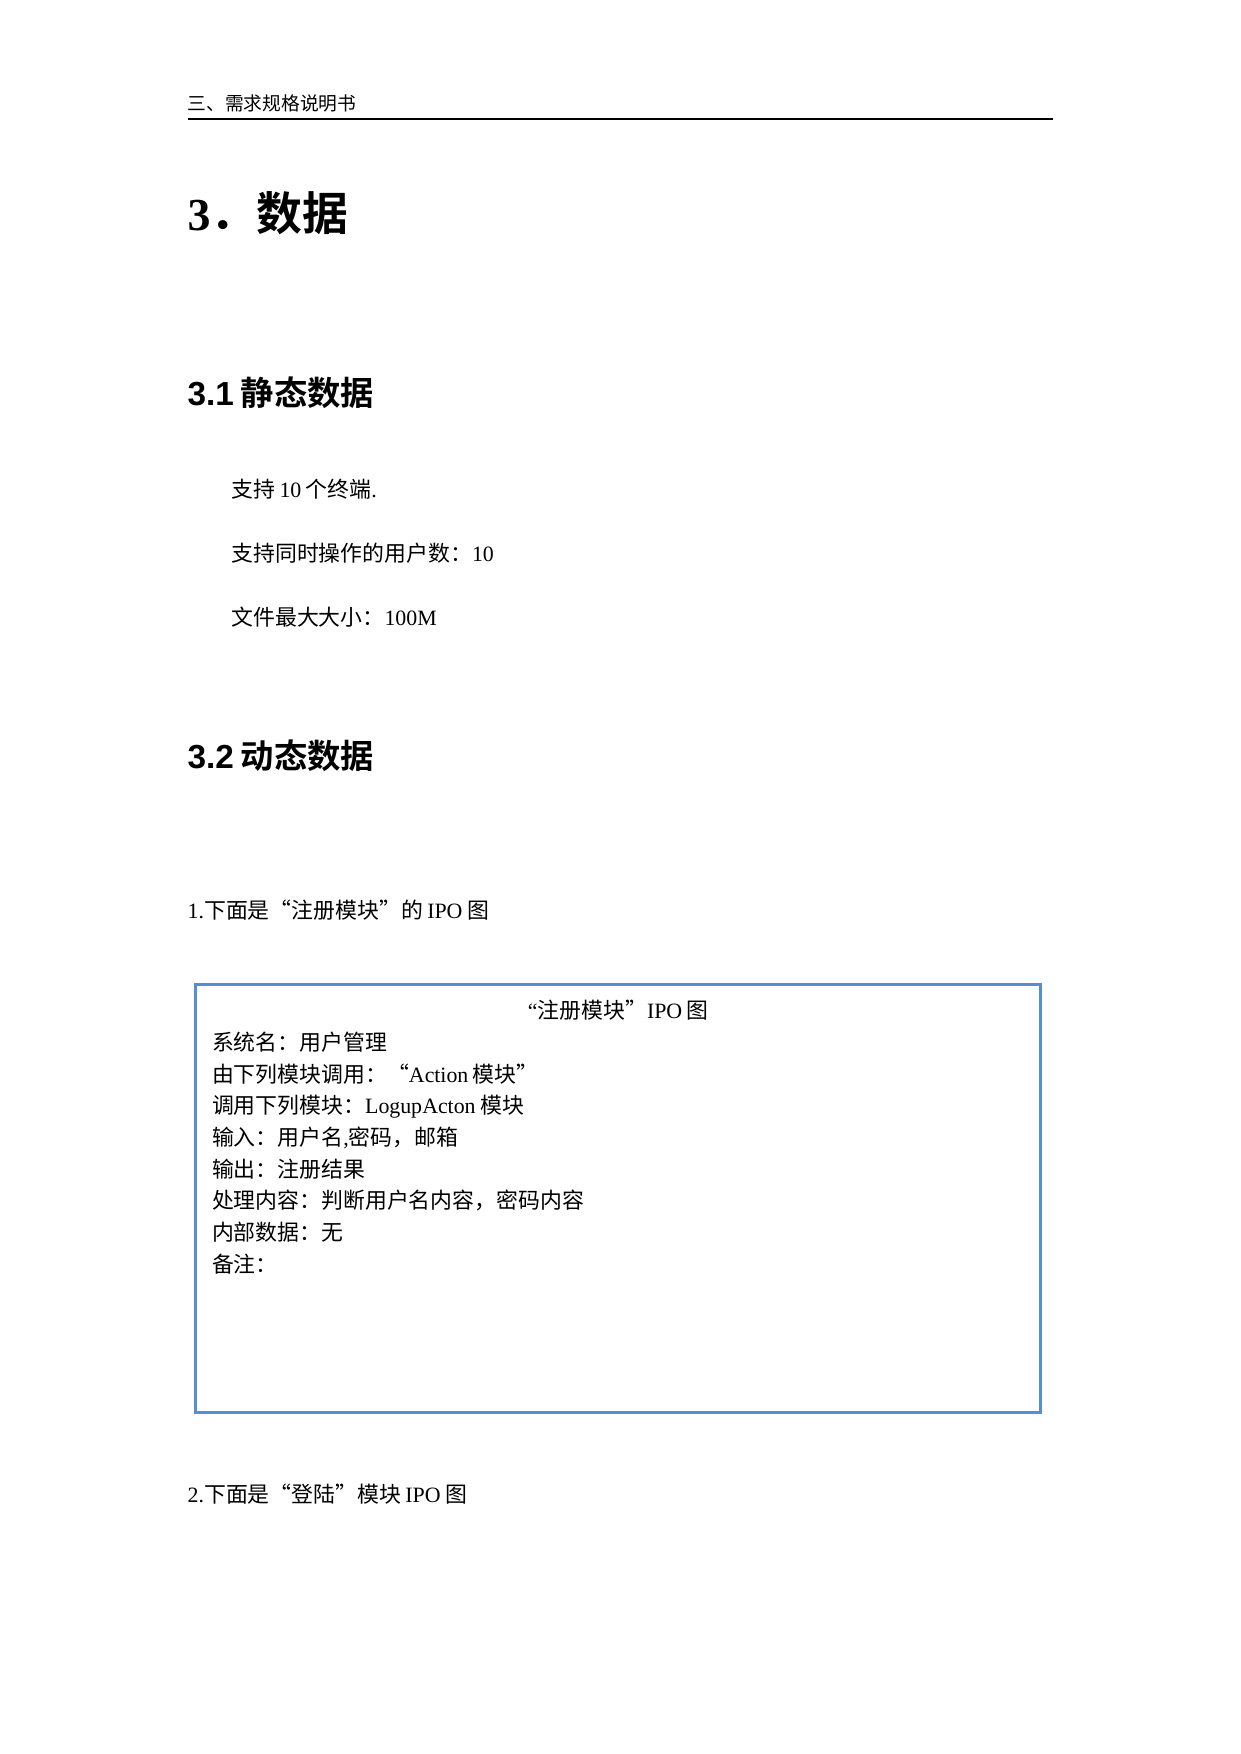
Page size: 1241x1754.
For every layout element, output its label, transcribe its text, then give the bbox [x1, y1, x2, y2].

text 文件最大大小：100M [187, 600, 1053, 632]
subtitle 3．数据 [187, 162, 1053, 259]
text 1.下面是“注册模块”的IPO图 [187, 893, 1053, 925]
text 支持10个终端. [187, 471, 1053, 504]
subtitle 3.1静态数据 [187, 358, 1053, 423]
text 2.下面是“登陆”模块IPO图 [187, 1476, 1053, 1509]
text 支持同时操作的用户数：10 [187, 536, 1053, 568]
subtitle 3.2动态数据 [187, 722, 1053, 787]
